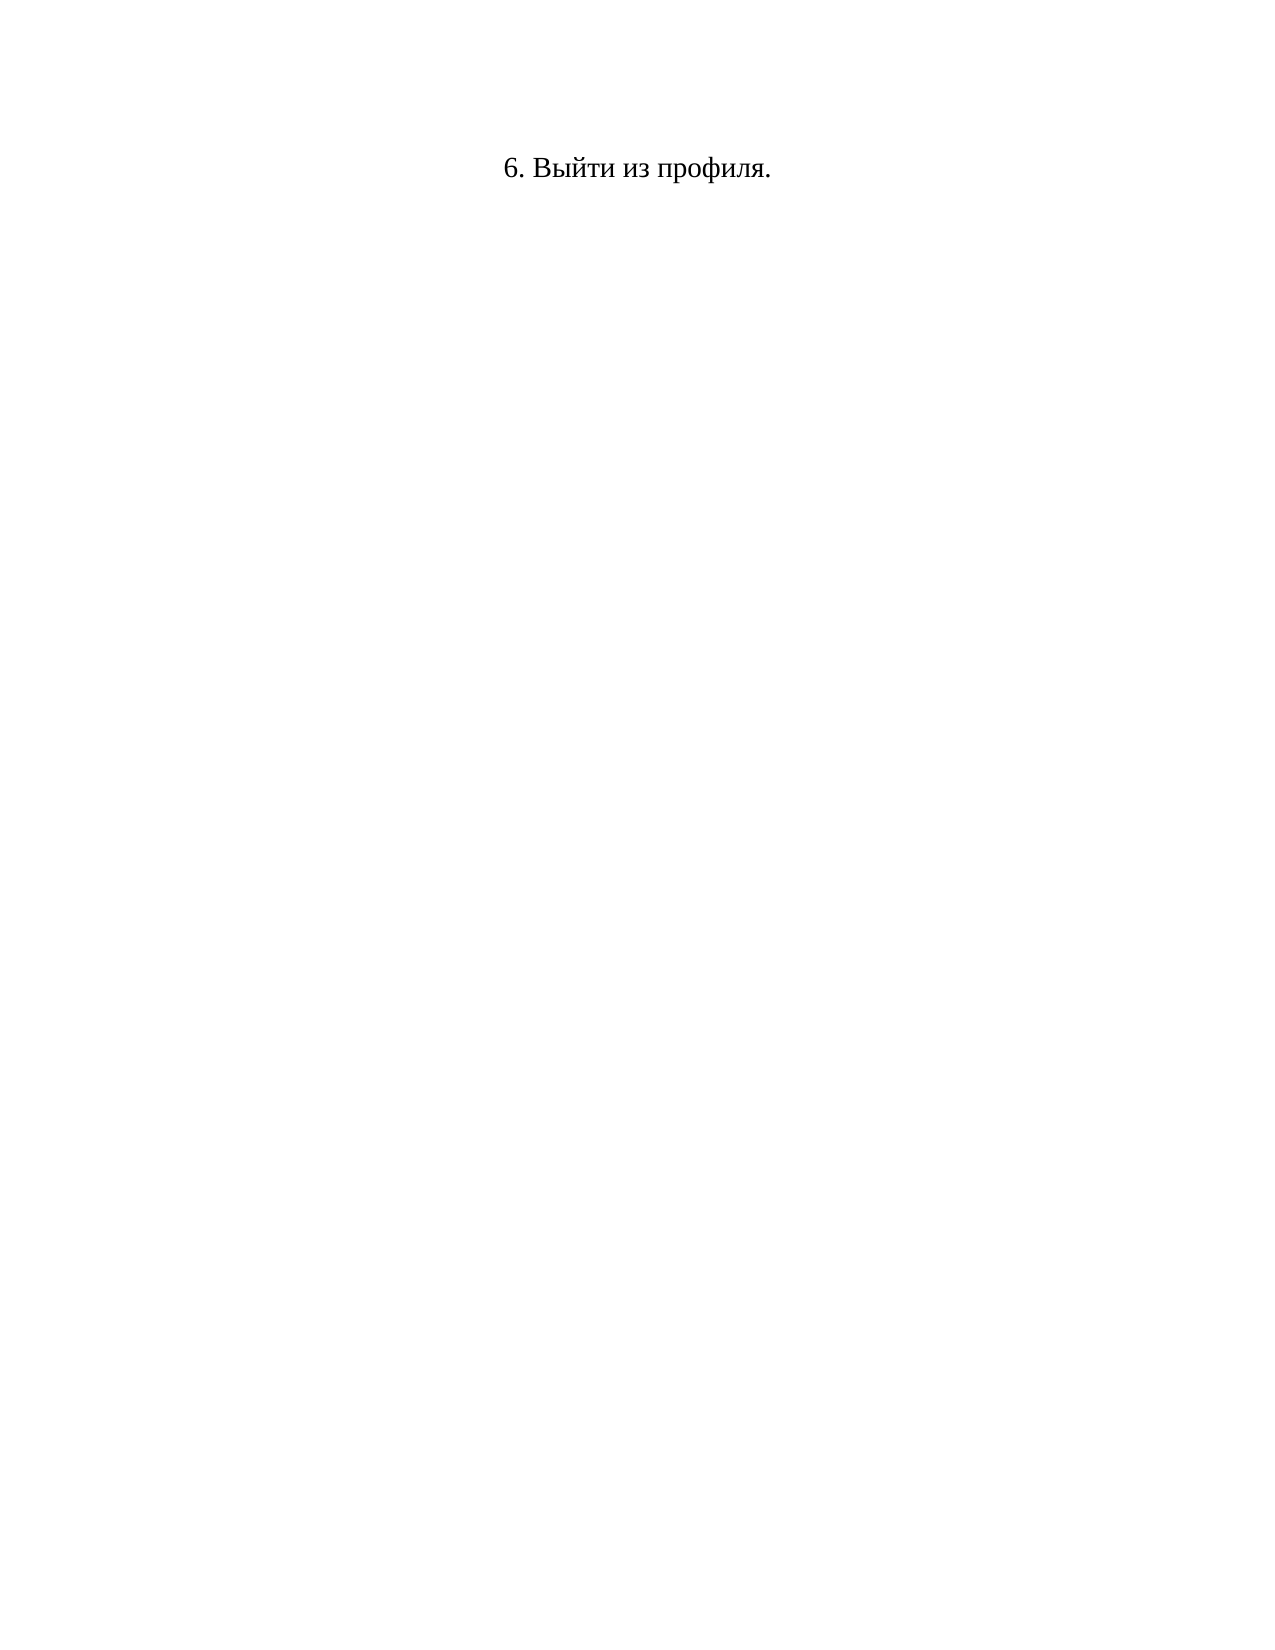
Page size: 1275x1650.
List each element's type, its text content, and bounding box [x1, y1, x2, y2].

subtitle 6. Выйти из профиля. [112, 150, 1162, 183]
